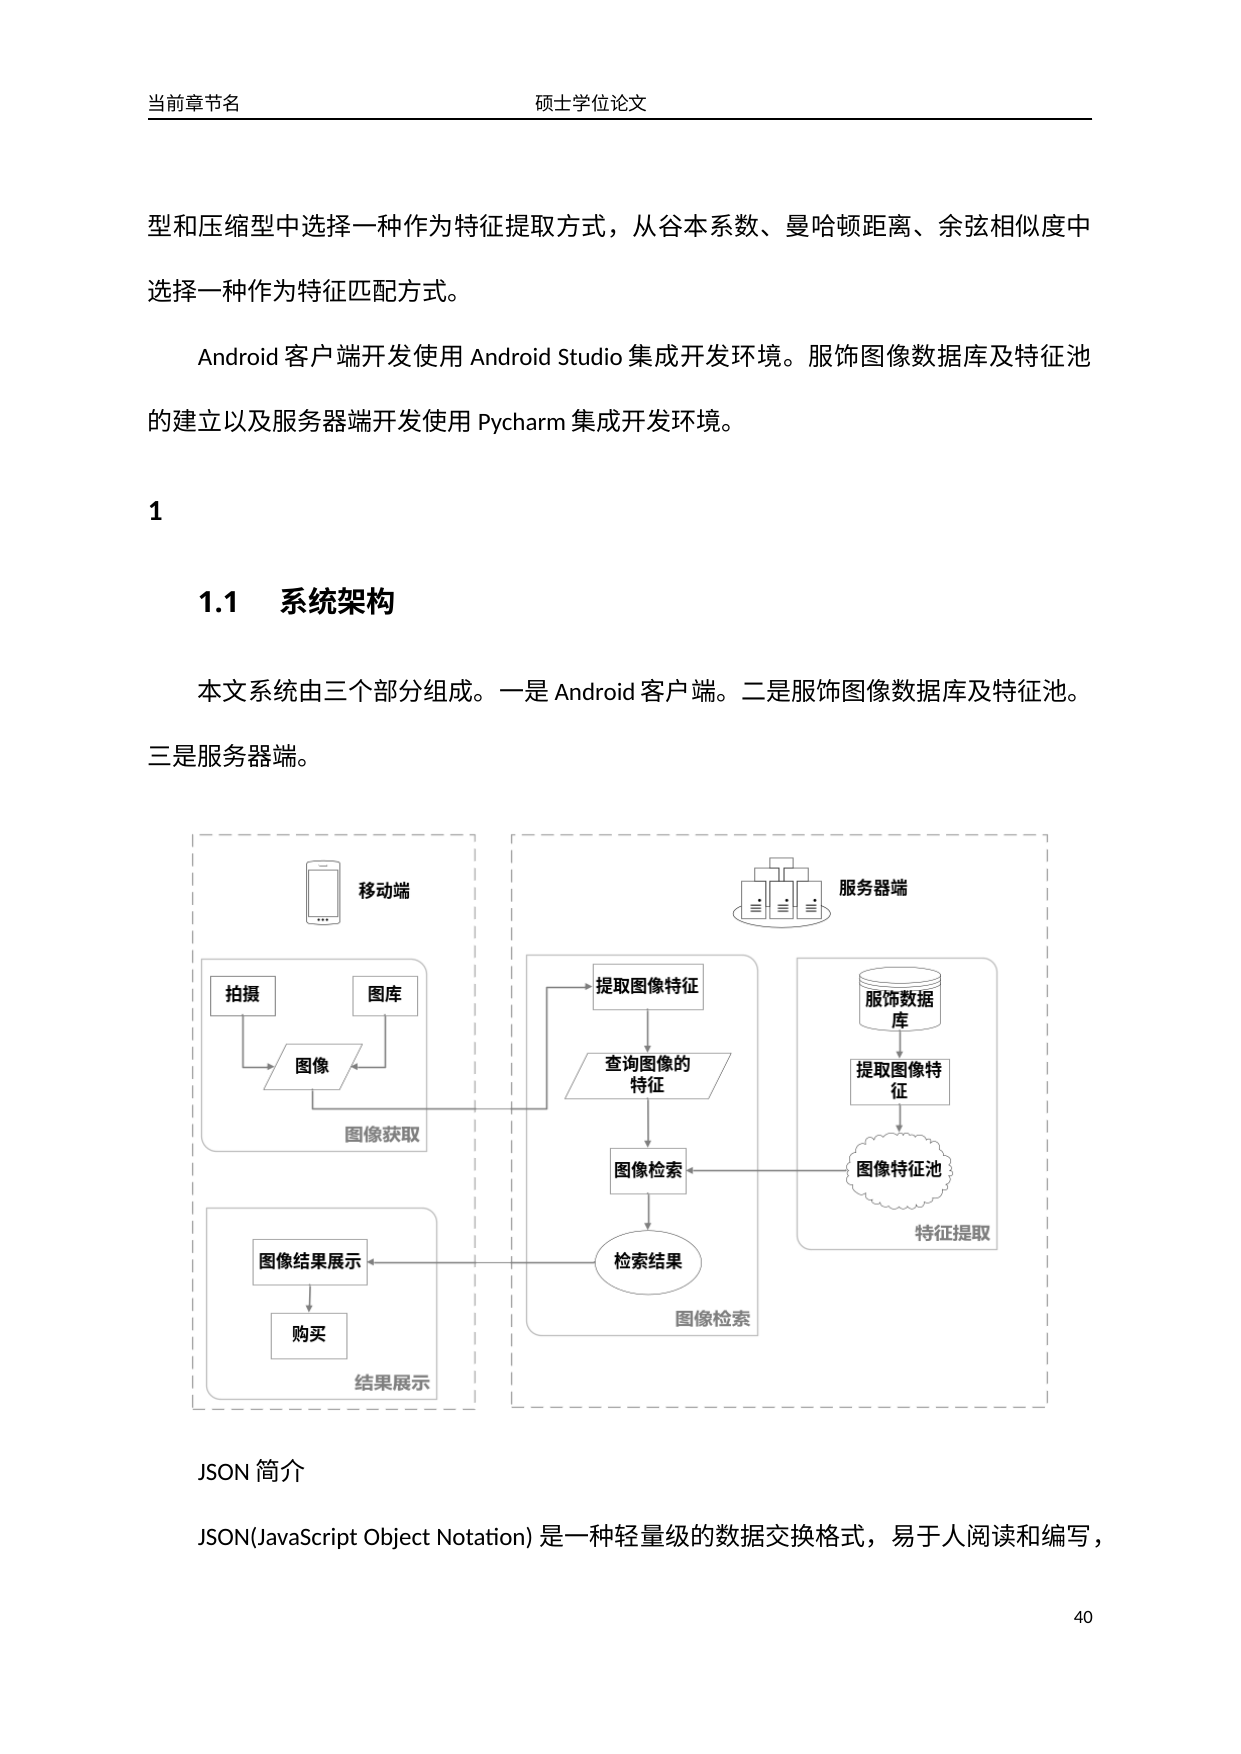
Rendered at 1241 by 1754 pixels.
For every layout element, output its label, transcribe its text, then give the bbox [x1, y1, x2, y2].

list JSON简介 [148, 1437, 1092, 1502]
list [148, 1502, 1092, 1567]
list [148, 192, 1092, 322]
list Android客户端开发使用Android Studio集成开发环境。服饰图像数据库及特征池的建立以及服务器端开发使用Pycharm集成开发环境。 [148, 322, 1092, 452]
list 本文系统由三个部分组成。一是Android客户端。二是服饰图像数据库及特征池。三是服务器端。 [148, 657, 1092, 787]
subtitle 系统架构 [198, 567, 1092, 632]
